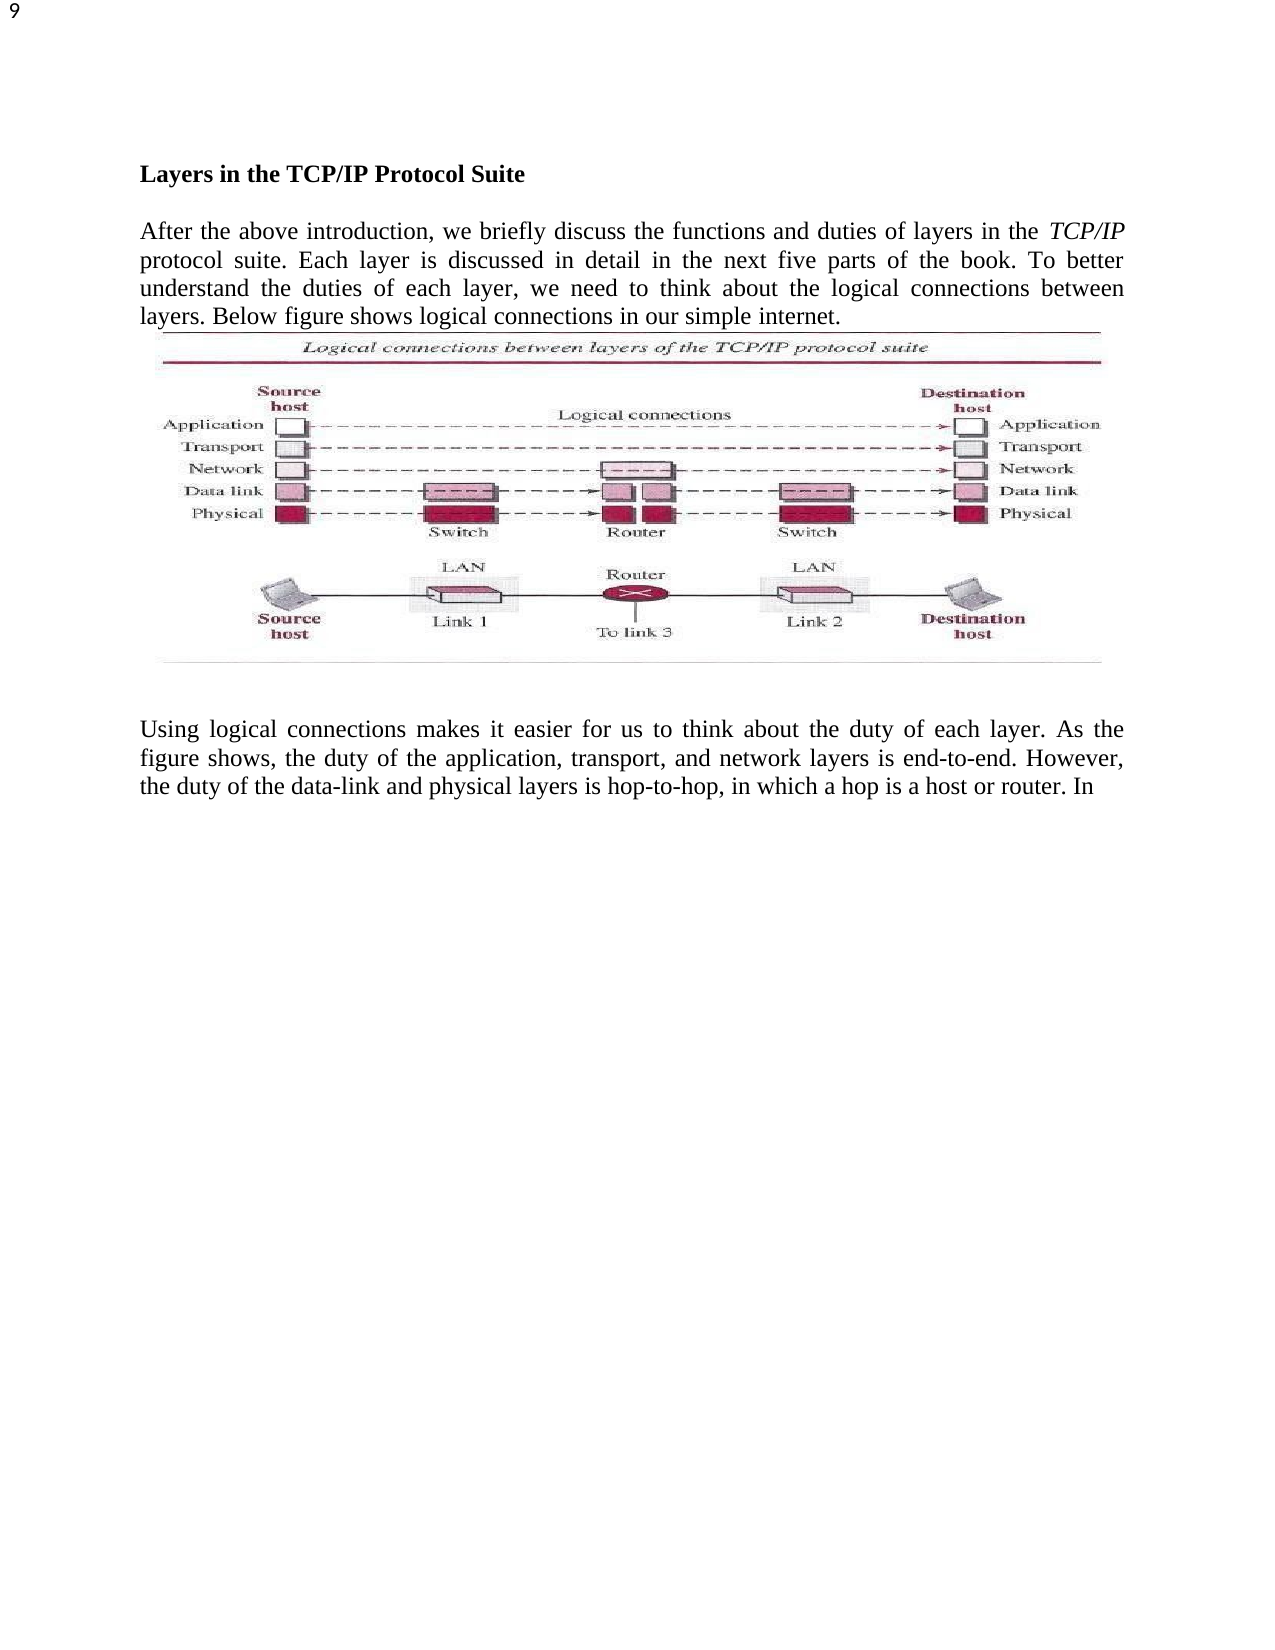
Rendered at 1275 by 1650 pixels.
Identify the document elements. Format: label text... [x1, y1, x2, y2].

picture [154, 332, 1109, 663]
text After the above introduction, we briefly discuss the functions and duties of layers in the TCP/IP protocol suite. Each layer is discussed in detail in the next five parts of the book. To better understand the duties of each layer, we need to think about the logical connections between layers. Below figure shows logical connections in our simple internet. [139, 217, 1125, 330]
text Using logical connections makes it easier for us to think about the duty of each layer. As the figure shows, the duty of the application, transport, and network layers is end-to-end. However, the duty of the data-link and physical layers is hop-to-hop, in which a hop is a host or router. In [139, 715, 1125, 800]
subtitle Layers in the TCP/IP Protocol Suite [139, 159, 1150, 188]
